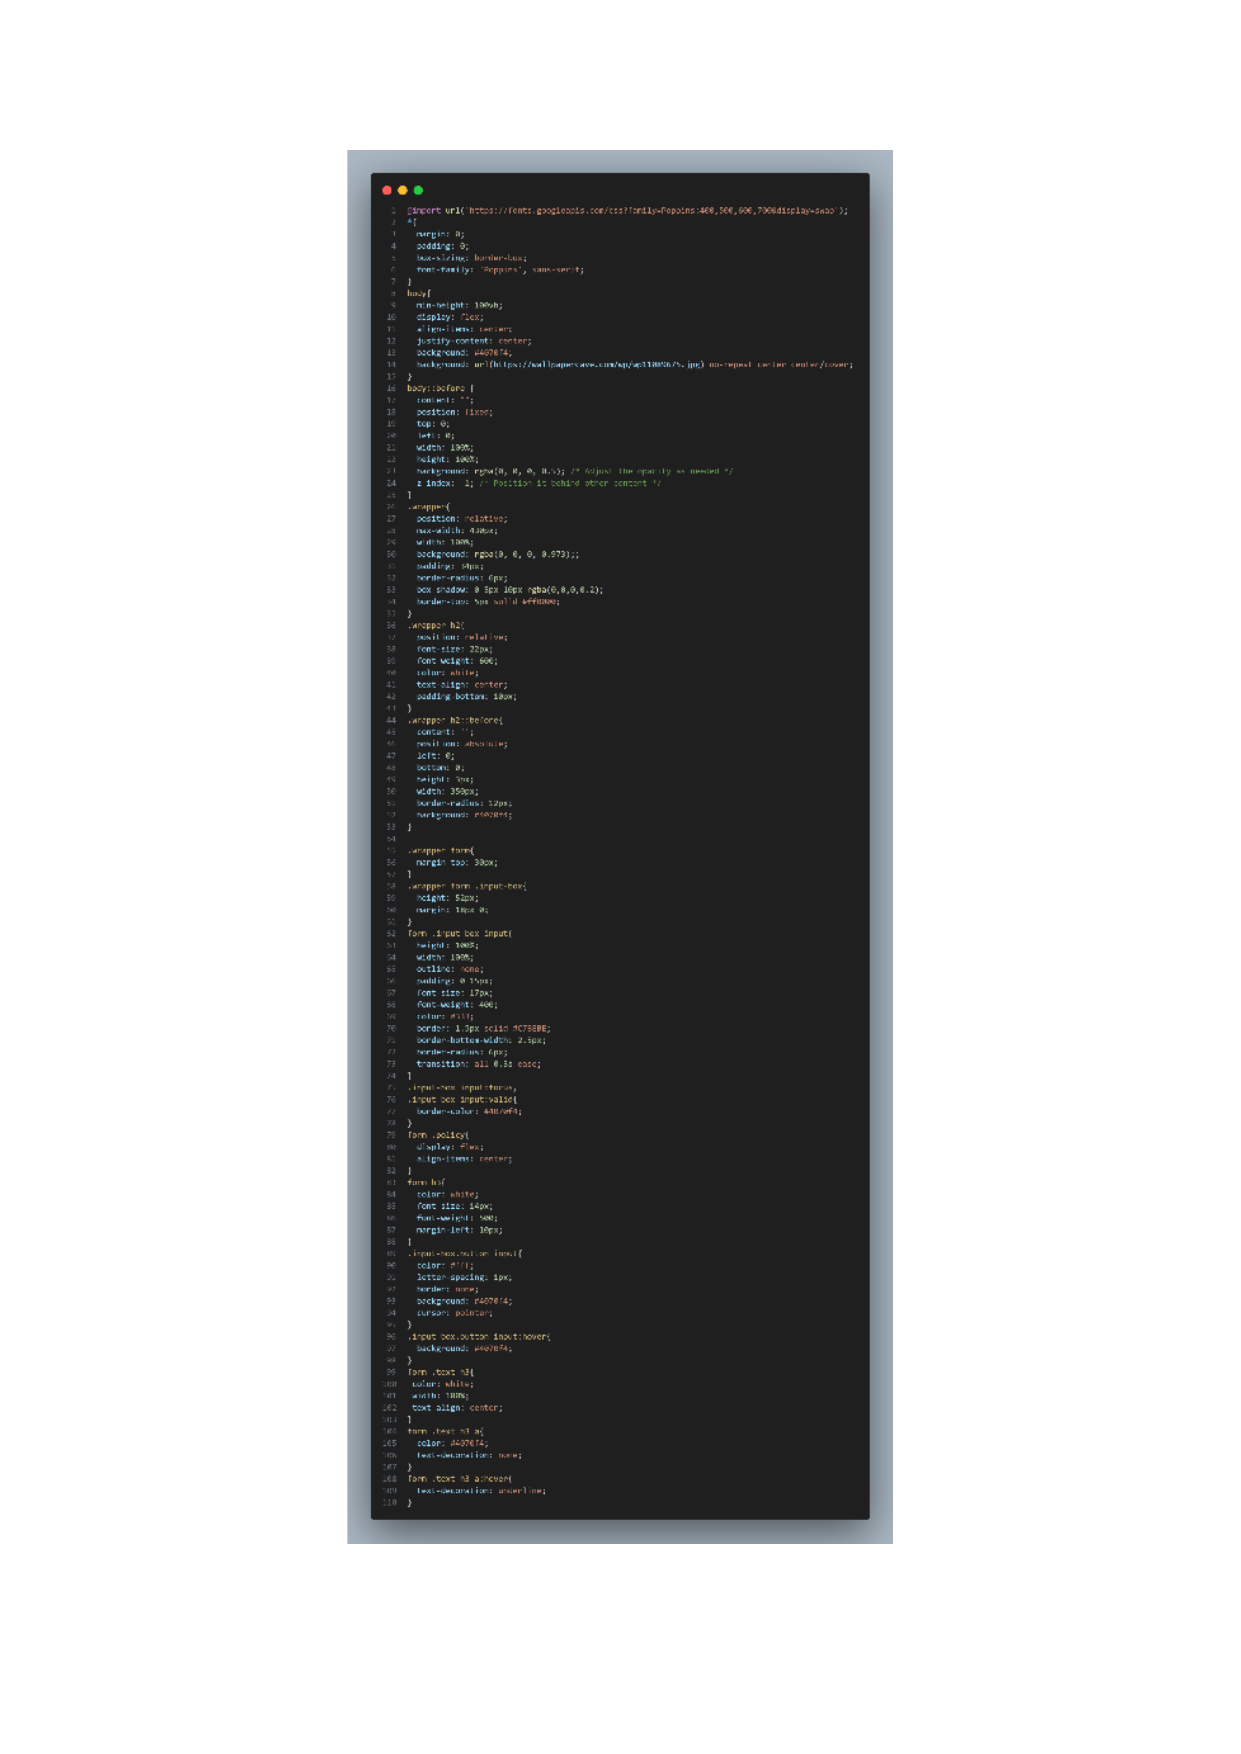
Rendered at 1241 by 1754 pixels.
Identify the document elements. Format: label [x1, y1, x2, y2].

picture [347, 150, 893, 1544]
